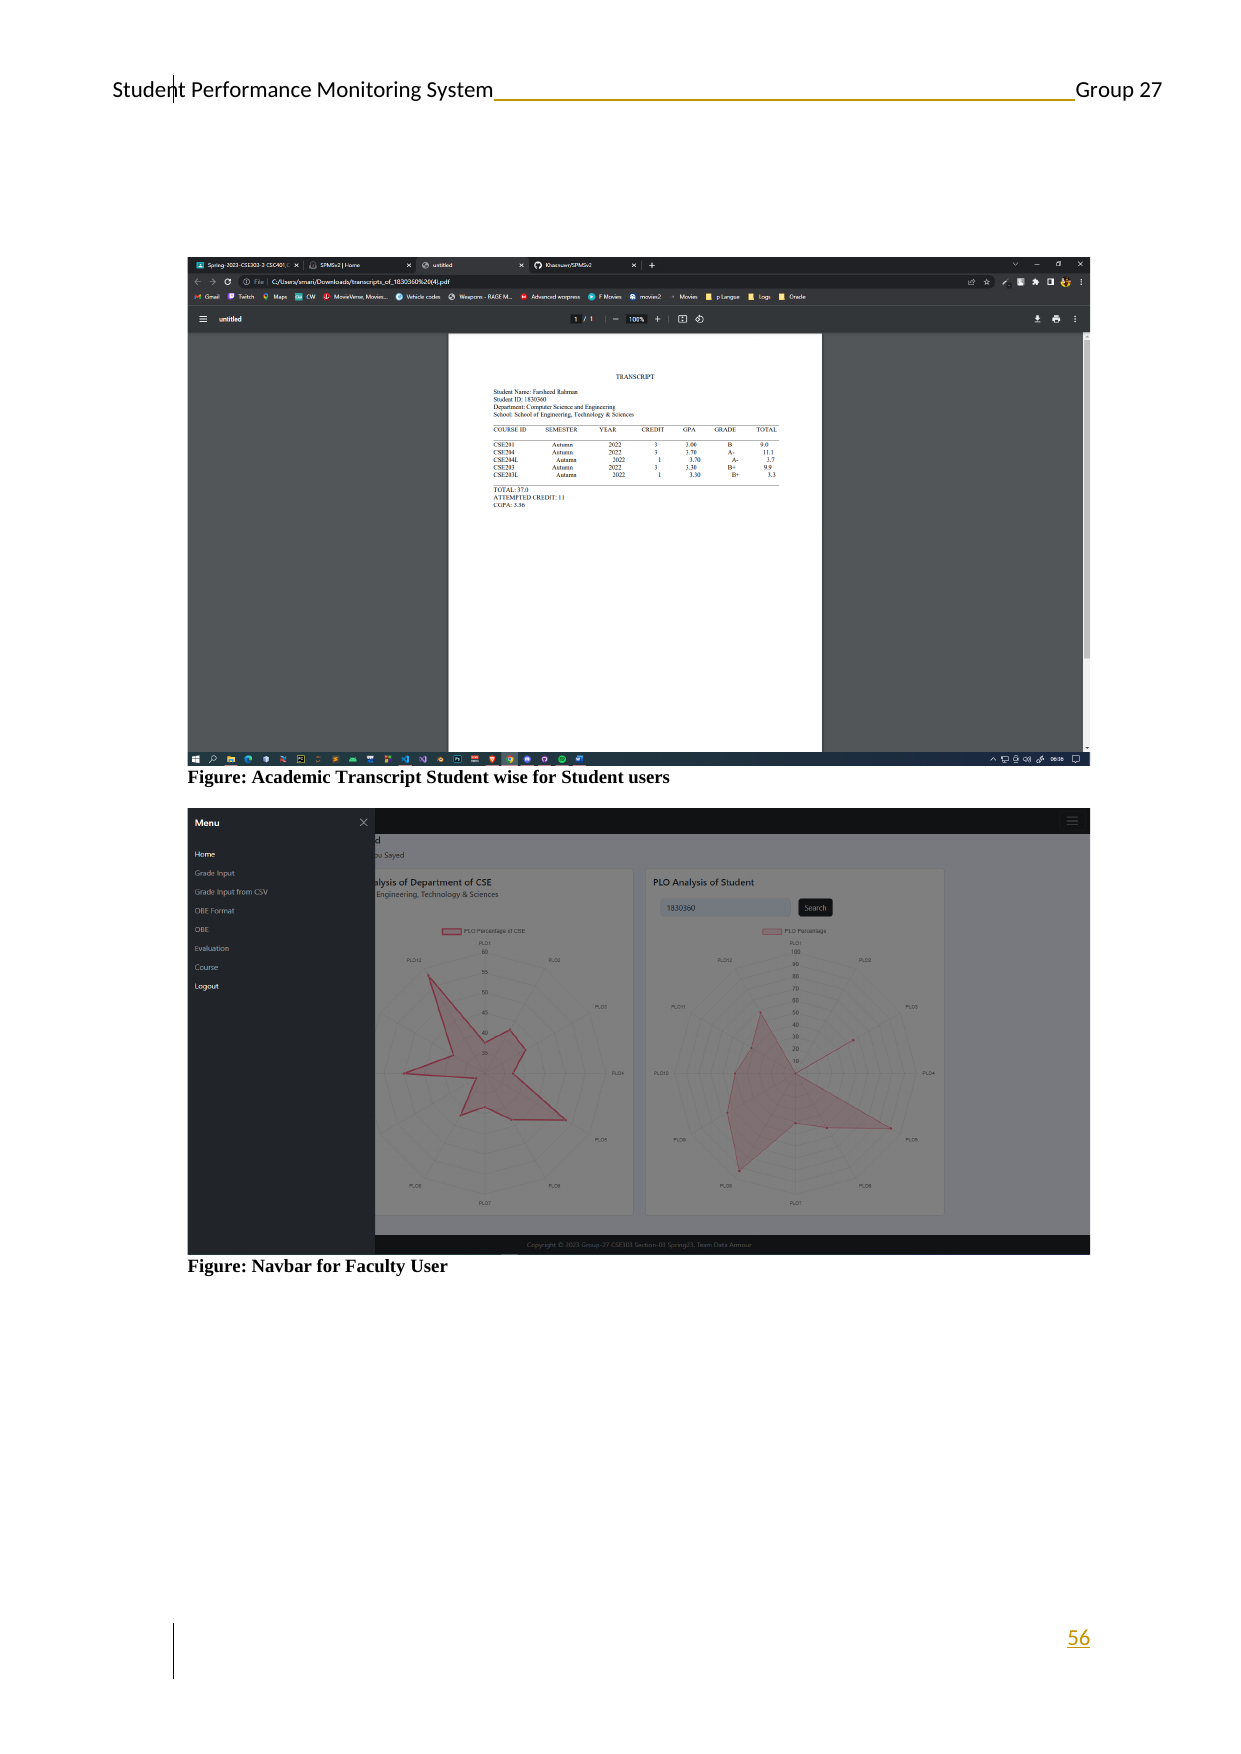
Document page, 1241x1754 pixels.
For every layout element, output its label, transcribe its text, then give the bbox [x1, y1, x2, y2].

picture [187, 808, 1091, 1255]
picture [187, 257, 1091, 766]
text Figure: Academic Transcript Student wise for Student users [187, 766, 1090, 787]
text Figure: Navbar for Faculty User [187, 1255, 1090, 1277]
